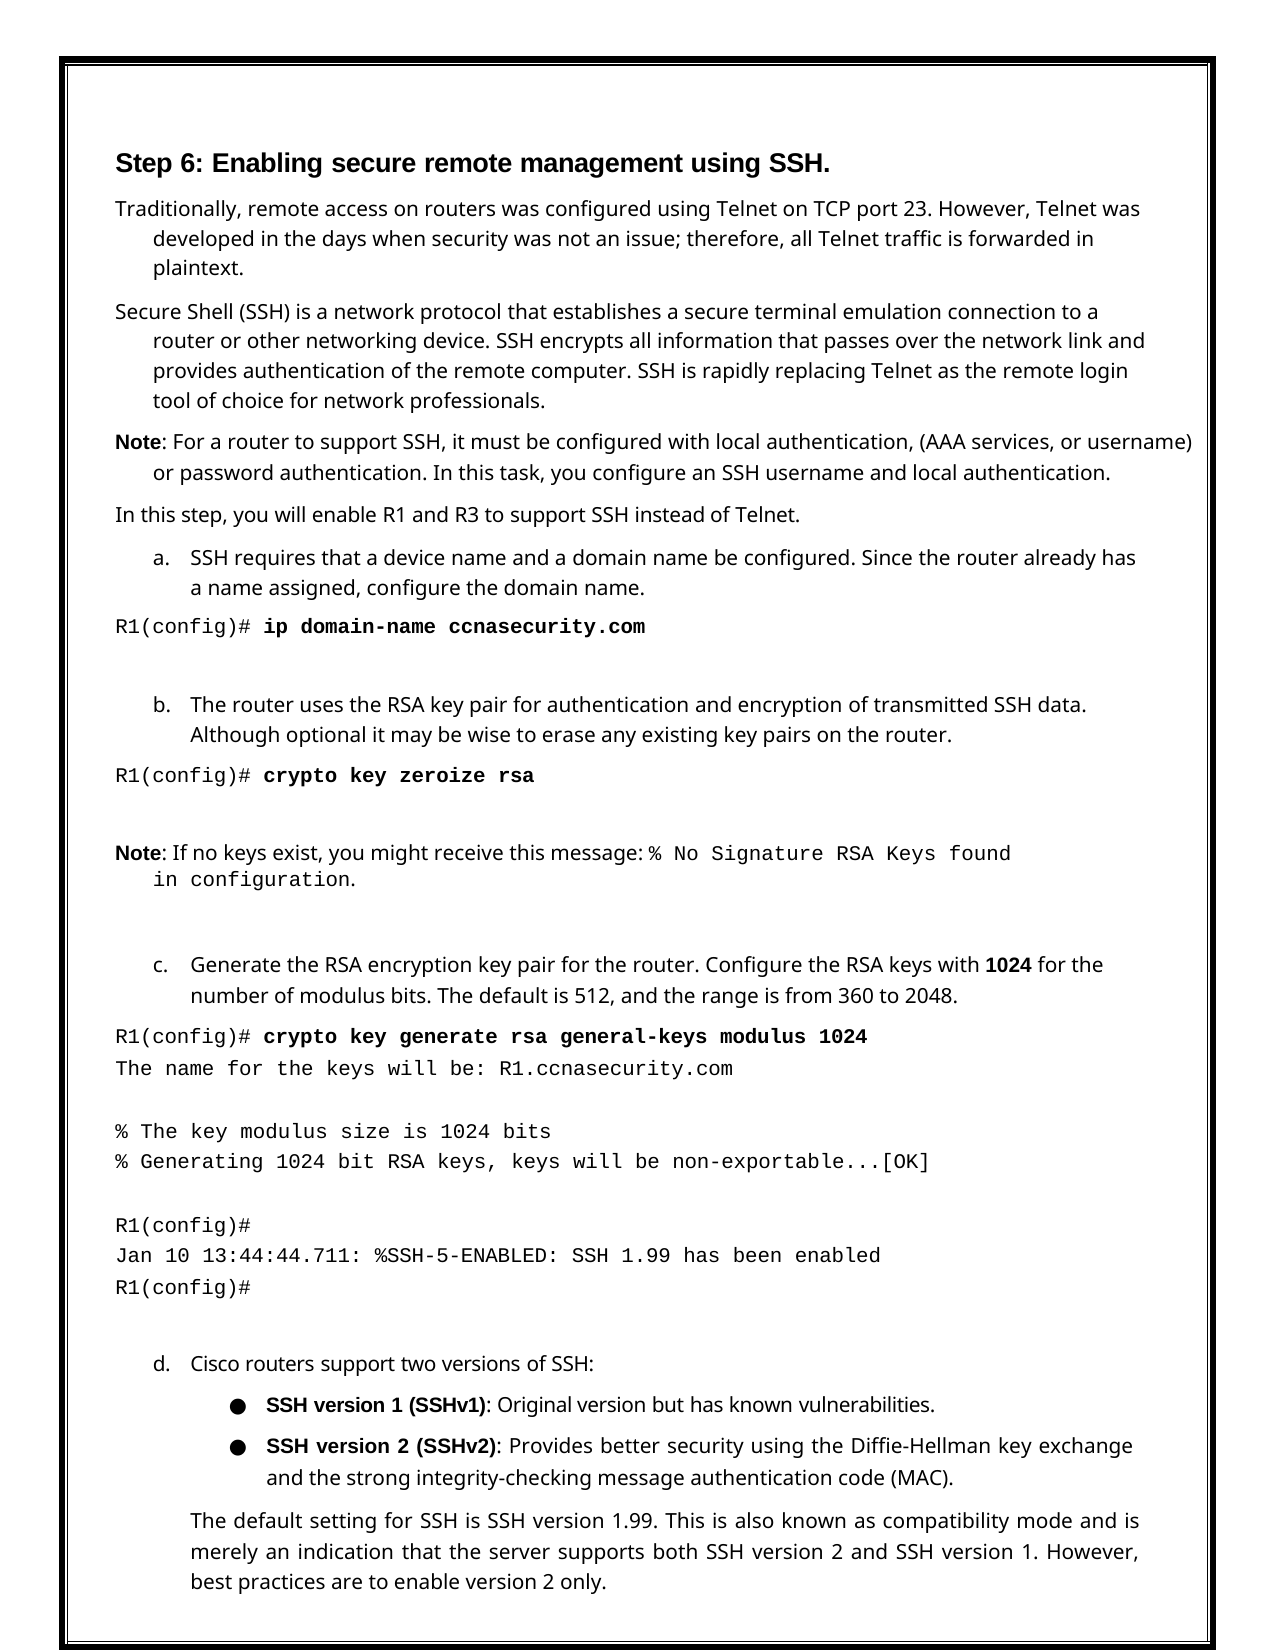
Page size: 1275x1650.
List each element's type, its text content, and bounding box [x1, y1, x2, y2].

text The default setting for SSH is SSH version 1.99. This is also known as compatibility mode and is merely an indication that the server supports both SSH version 2 and SSH version 1. However, best practices are to enable version 2 only. [190, 1506, 1140, 1596]
list The router uses the RSA key pair for authentication and encryption of transmitted SSH data. Although optional it may be wise to erase any existing key pairs on the router. [153, 691, 1102, 749]
text R1(config)# ip domain-name ccnasecurity.com [115, 616, 1207, 640]
text Secure Shell (SSH) is a network protocol that establishes a secure terminal emulation connection to a router or other networking device. SSH encrypts all information that passes over the network link and provides authentication of the remote computer. SSH is rapidly replacing Telnet as the remote login tool of choice for network professionals. [115, 297, 1154, 415]
text The name for the keys will be: R1.ccnasecurity.com [115, 1058, 1207, 1081]
text R1(config)# [115, 1277, 1207, 1301]
subtitle Step 6: Enabling secure remote management using SSH. [115, 147, 1207, 178]
text Note: If no keys exist, you might receive this message: % No Signature RSA Keys found in configuration. [115, 839, 1026, 892]
list SSH requires that a device name and a domain name be configured. Since the router already has a name assigned, configure the domain name. [153, 543, 1140, 601]
text Jan 10 13:44:44.711: %SSH-5-ENABLED: SSH 1.99 has been enabled [115, 1245, 1207, 1269]
text R1(config)# crypto key generate rsa general-keys modulus 1024 [115, 1026, 1207, 1050]
list SSH version 1 (SSHv1): Original version but has known vulnerabilities. [228, 1390, 1207, 1418]
text Note: For a router to support SSH, it must be configured with local authentication, (AAA services, or username) or password authentication. In this task, you configure an SSH username and local authentication. [115, 427, 1207, 486]
text % Generating 1024 bit RSA keys, keys will be non-exportable...[OK] [115, 1152, 1207, 1175]
text % The key modulus size is 1024 bits [115, 1121, 1207, 1144]
text R1(config)# [115, 1214, 1207, 1238]
text Traditionally, remote access on routers was configured using Telnet on TCP port 23. However, Telnet was developed in the days when security was not an issue; therefore, all Telnet traffic is forwarded in plaintext. [115, 194, 1154, 282]
list SSH version 2 (SSHv2): Provides better security using the Diffie-Hellman key exchange and the strong integrity-checking message authentication code (MAC). [228, 1431, 1134, 1492]
text In this step, you will enable R1 and R3 to support SSH instead of Telnet. [115, 500, 1207, 528]
list Cisco routers support two versions of SSH: [153, 1349, 1207, 1378]
list Generate the RSA encryption key pair for the router. Configure the RSA keys with 1024 for the number of modulus bits. The default is 512, and the range is from 360 to 2048. [153, 950, 1132, 1010]
text R1(config)# crypto key zeroize rsa [115, 765, 1207, 788]
